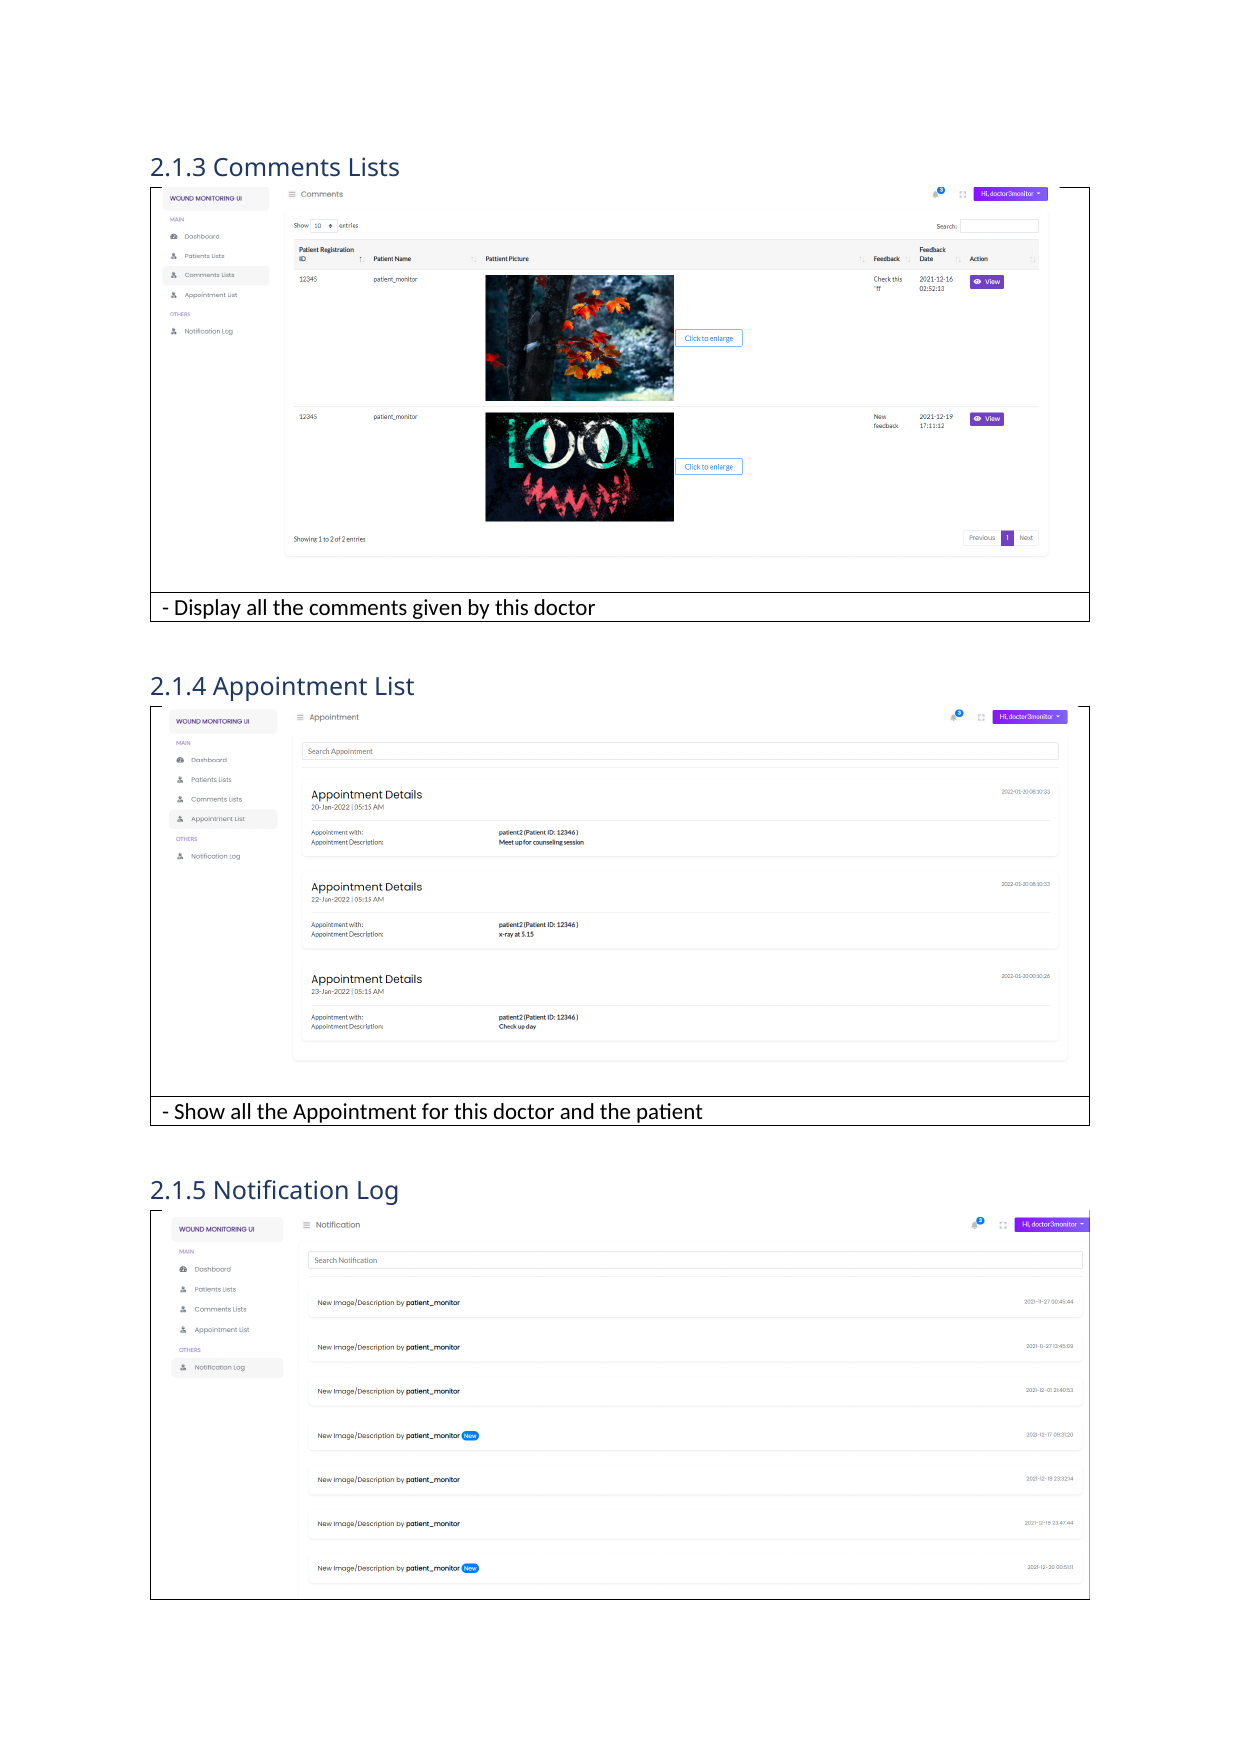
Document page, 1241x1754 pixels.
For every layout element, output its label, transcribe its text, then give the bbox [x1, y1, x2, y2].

picture [161, 187, 1060, 592]
picture [161, 706, 1079, 1096]
subtitle 2.1.4 Appointment List [150, 669, 1090, 703]
table_cell - Show all the Appointment for this doctor and the patient [151, 1097, 1089, 1125]
table_header [151, 1211, 161, 1599]
table_header [151, 188, 161, 592]
subtitle 2.1.3 Comments Lists [150, 150, 1090, 184]
table_header [151, 707, 161, 1096]
table_header [1079, 707, 1089, 1096]
table_cell - Display all the comments given by this doctor [151, 593, 1089, 621]
picture [161, 1210, 1090, 1599]
subtitle 2.1.5 Notification Log [150, 1173, 1090, 1207]
table_header [1060, 188, 1089, 592]
